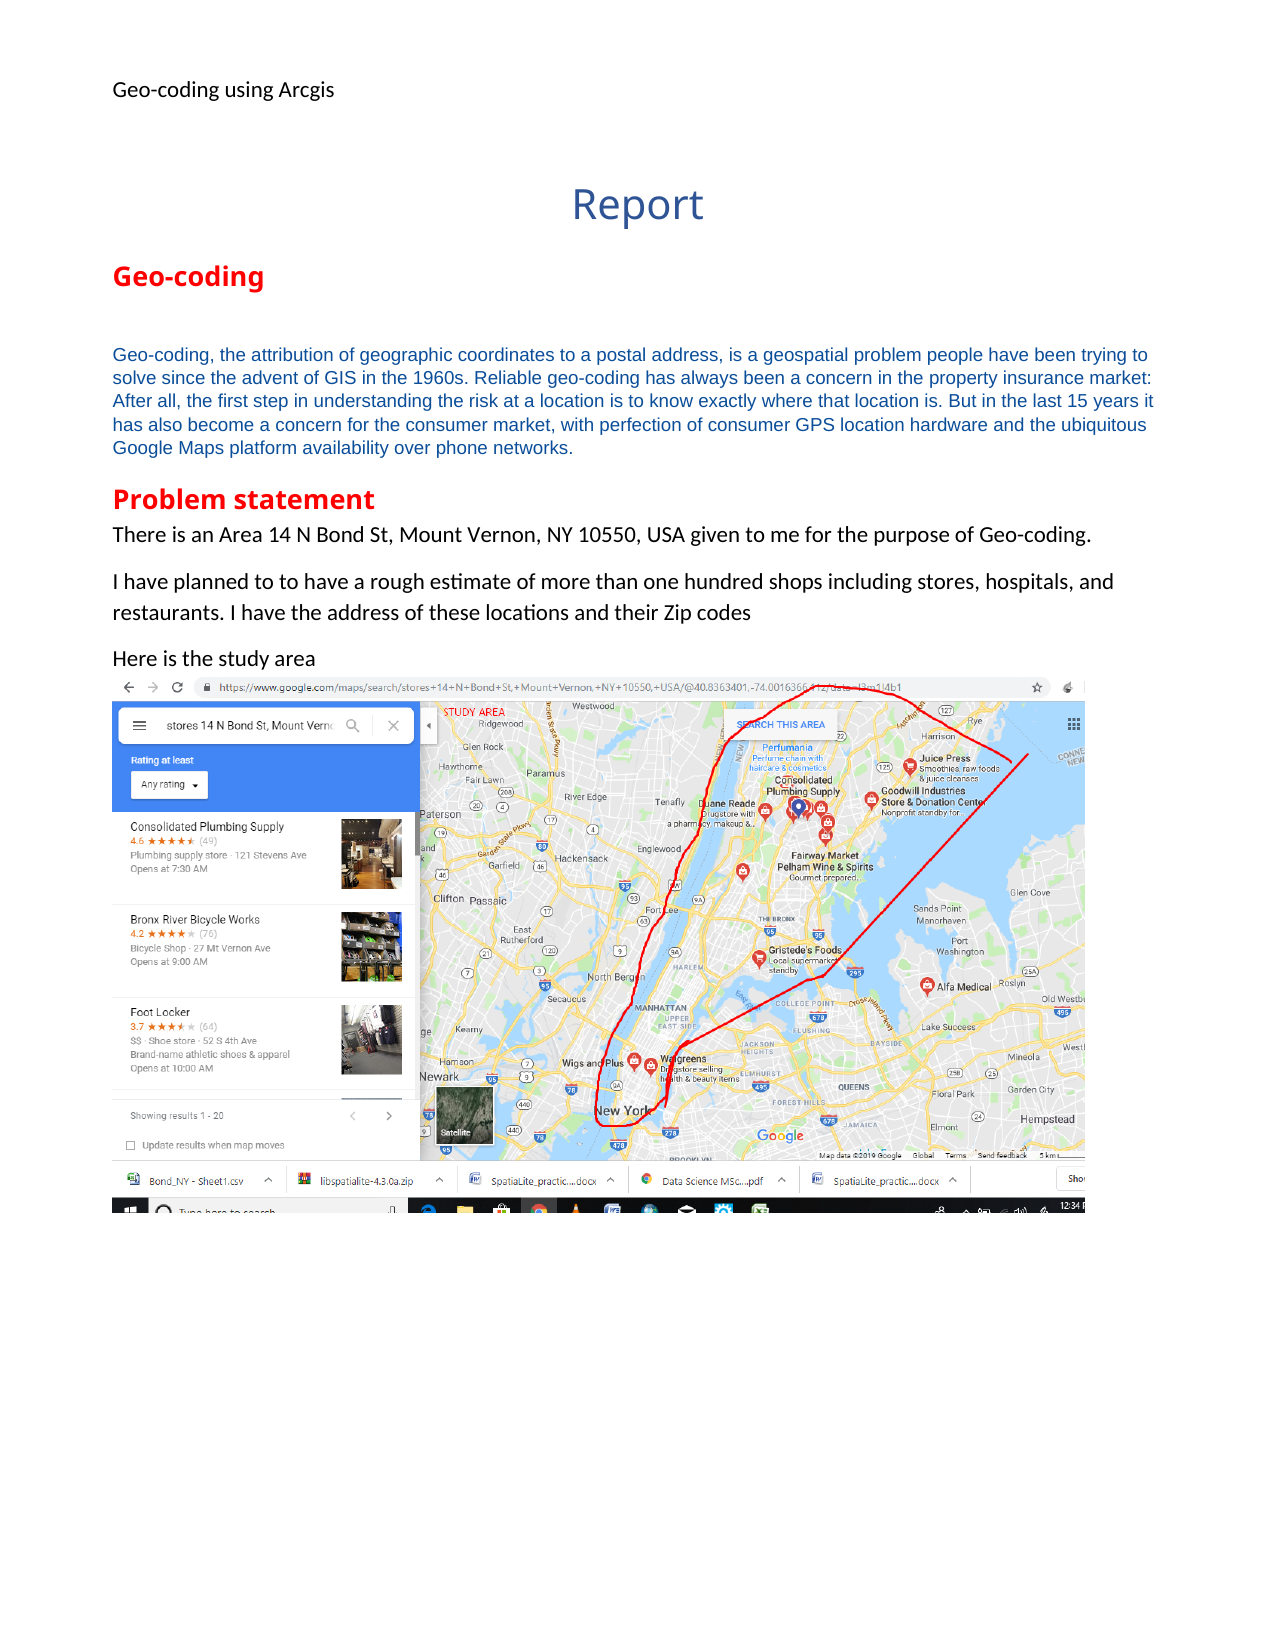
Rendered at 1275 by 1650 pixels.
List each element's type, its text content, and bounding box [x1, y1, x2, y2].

text There is an Area 14 N Bond St, Mount Vernon, NY 10550, USA given to me for the purpose of Geo-coding. [112, 521, 1162, 548]
subtitle Geo-coding [112, 257, 1162, 294]
picture [112, 674, 1085, 1213]
text I have planned to to have a rough estimate of more than one hundred shops including stores, hospitals, and restaurants. I have the address of these locations and their Zip codes [112, 567, 1162, 626]
subtitle Problem statement [112, 481, 1162, 518]
text Geo-coding, the attribution of geographic coordinates to a postal address, is a geospatial problem people have been trying to solve since the advent of GIS in the 1960s. Reliable geo-coding has always been a concern in the property insurance market: After all, the first step in understanding the risk at a location is to know exactly where that location is. But in the last 15 years it has also become a concern for the consumer market, with perfection of consumer GPS location hardware and the ubiquitous Google Maps platform availability over phone networks. [112, 344, 1162, 458]
subtitle Report [112, 175, 1162, 232]
